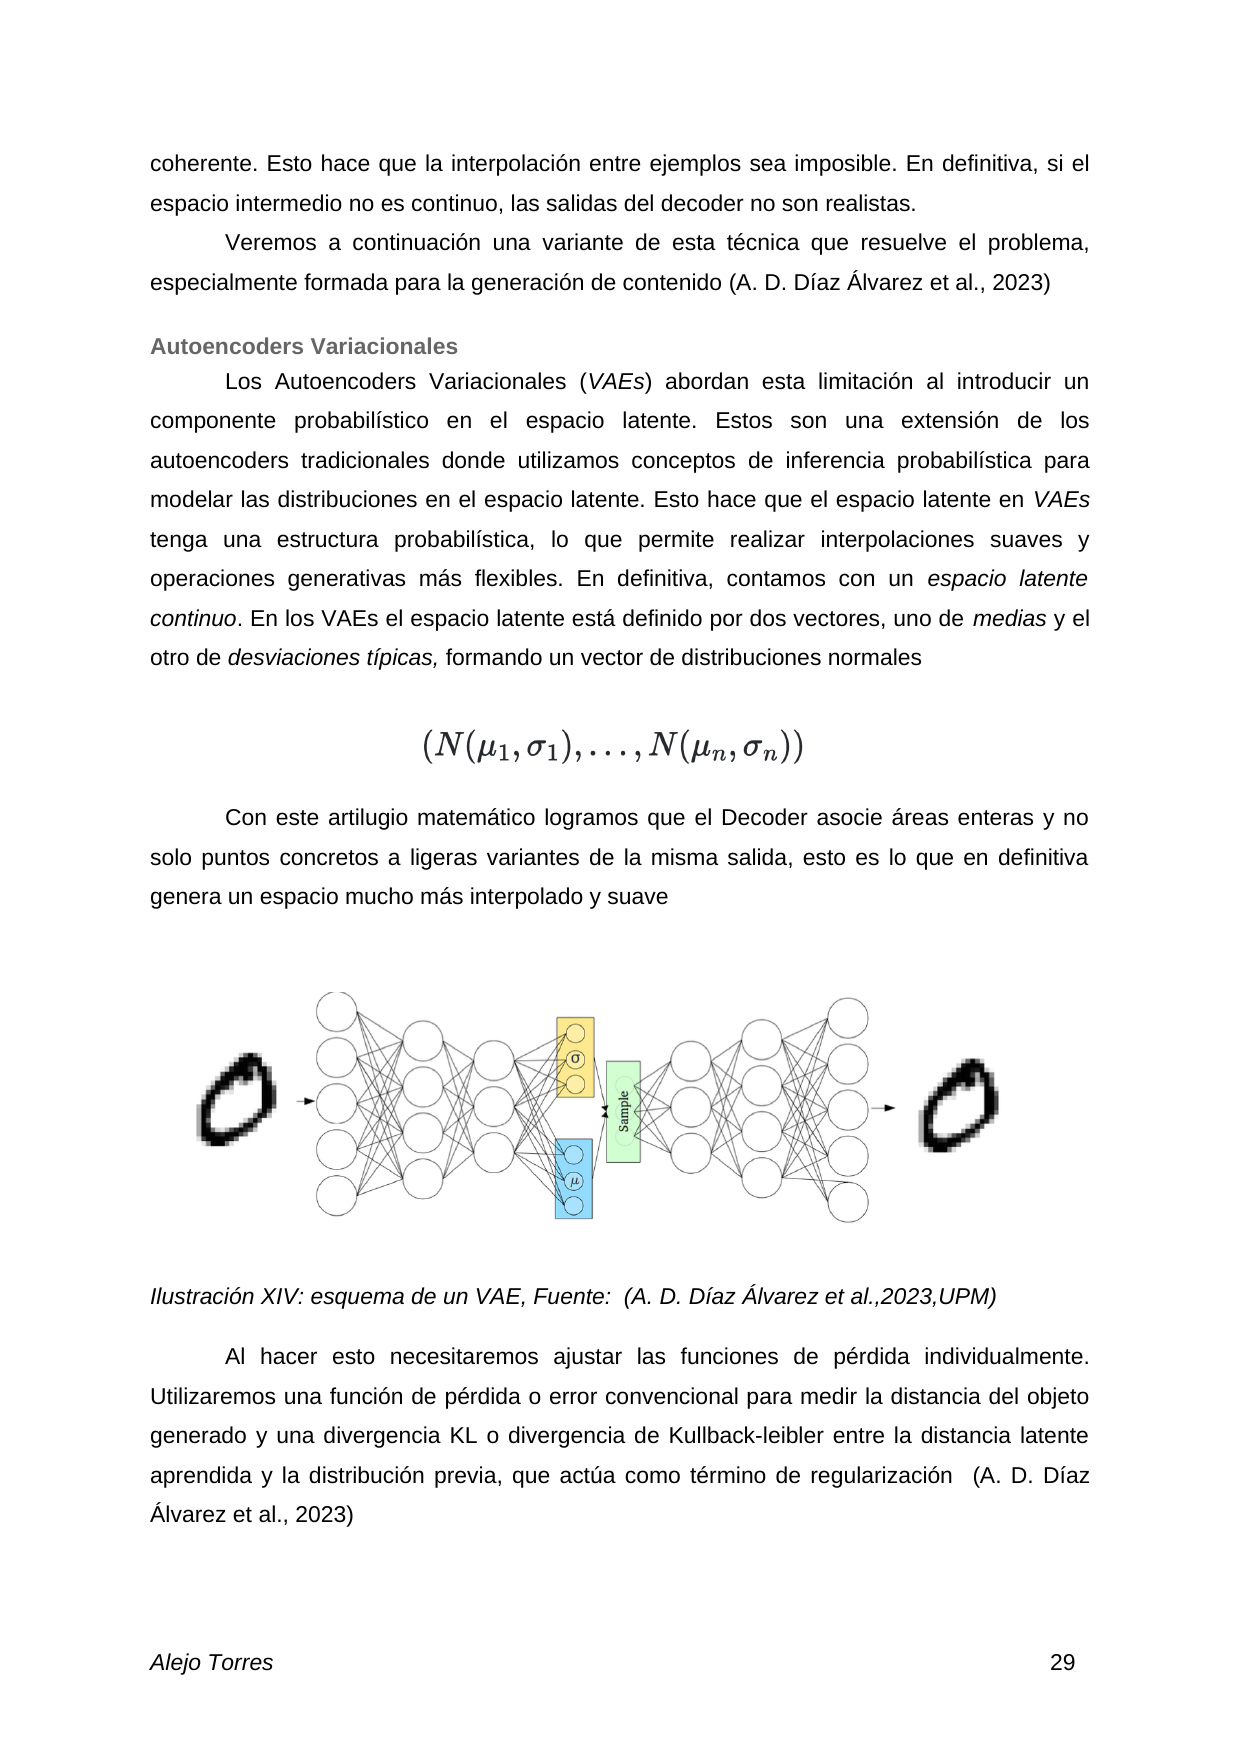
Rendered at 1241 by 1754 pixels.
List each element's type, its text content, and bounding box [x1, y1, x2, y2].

picture [150, 992, 1091, 1249]
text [150, 150, 1090, 216]
text Con este artilugio matemático logramos que el Decoder asocie áreas enteras y no solo puntos concretos a ligeras variantes de la misma salida, esto es lo que en definitiva genera un espacio mucho más interpolado y suave [150, 804, 1090, 909]
text Al hacer esto necesitaremos ajustar las funciones de pérdida individualmente. Utilizaremos una función de pérdida o error convencional para medir la distancia del objeto generado y una divergencia KL o divergencia de Kullback-leibler entre la distancia latente aprendida y la distribución previa, que actúa como término de regularización (A. D. Díaz Álvarez et al., 2023) [150, 1343, 1090, 1527]
text Ilustración XIV: esquema de un VAE, Fuente: (A. D. Díaz Álvarez et al.,2023,UPM) [150, 1283, 1090, 1309]
text Los Autoencoders Variacionales (VAEs) abordan esta limitación al introducir un componente probabilístico en el espacio latente. Estos son una extensión de los autoencoders tradicionales donde utilizamos conceptos de inferencia probabilística para modelar las distribuciones en el espacio latente. Esto hace que el espacio latente en VAEs tenga una estructura probabilística, lo que permite realizar interpolaciones suaves y operaciones generativas más flexibles. En definitiva, contamos con un espacio latente continuo. En los VAEs el espacio latente está definido por dos vectores, uno de medias y el otro de desviaciones típicas, formando un vector de distribuciones normales [150, 368, 1090, 670]
text Veremos a continuación una variante de esta técnica que resuelve el problema, especialmente formada para la generación de contenido (A. D. Díaz Álvarez et al., 2023) [150, 229, 1090, 295]
subtitle Autoencoders Variacionales [150, 333, 1090, 359]
picture [421, 721, 804, 769]
